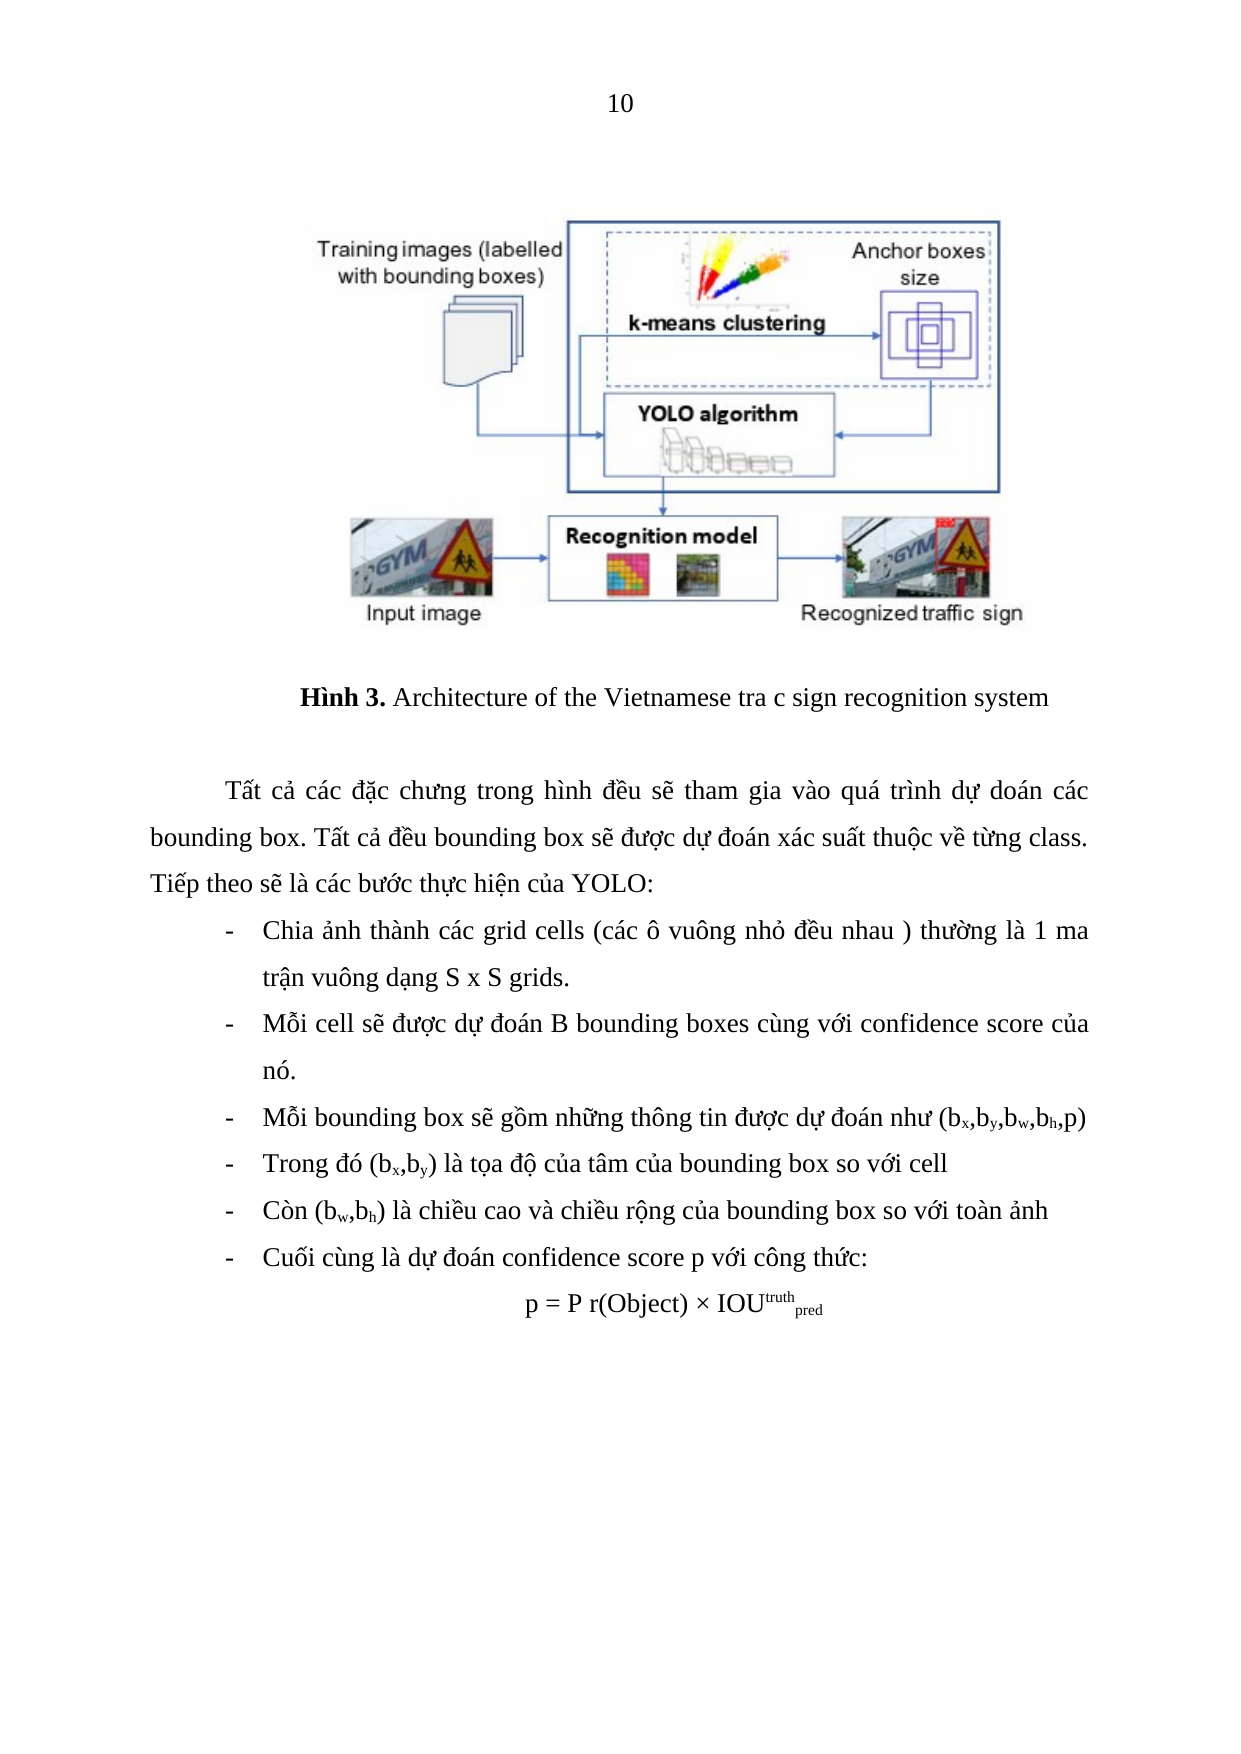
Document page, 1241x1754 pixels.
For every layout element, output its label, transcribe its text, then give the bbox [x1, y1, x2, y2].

text Tất cả các đặc chưng trong hình đều sẽ tham gia vào quá trình dự doán các bounding box. Tất cả đều bounding box sẽ được dự đoán xác suất thuộc về từng class. Tiếp theo sẽ là các bước thực hiện của YOLO: [150, 774, 1090, 899]
list Mỗi bounding box sẽ gồm những thông tin được dự đoán như (bx,by,bw,bh,p) [225, 1101, 1090, 1132]
list Mỗi cell sẽ được dự đoán B bounding boxes cùng với confidence score của nó. [225, 1007, 1090, 1085]
list Trong đó (bx,by) là tọa độ của tâm của bounding box so với cell [225, 1147, 1090, 1179]
list Còn (bw,bh) là chiều cao và chiều rộng của bounding box so với toàn ảnh [225, 1194, 1090, 1225]
list Cuối cùng là dự đoán confidence score p với công thức: [225, 1241, 1090, 1272]
text Hình 3. Architecture of the Vietnamese tra c sign recognition system [225, 681, 1090, 712]
text p = P r(Object) × IOUtruthpred [487, 1287, 1090, 1319]
picture [225, 177, 1104, 666]
list Chia ảnh thành các grid cells (các ô vuông nhỏ đều nhau ) thường là 1 ma trận vuông dạng S x S grids. [225, 914, 1090, 992]
